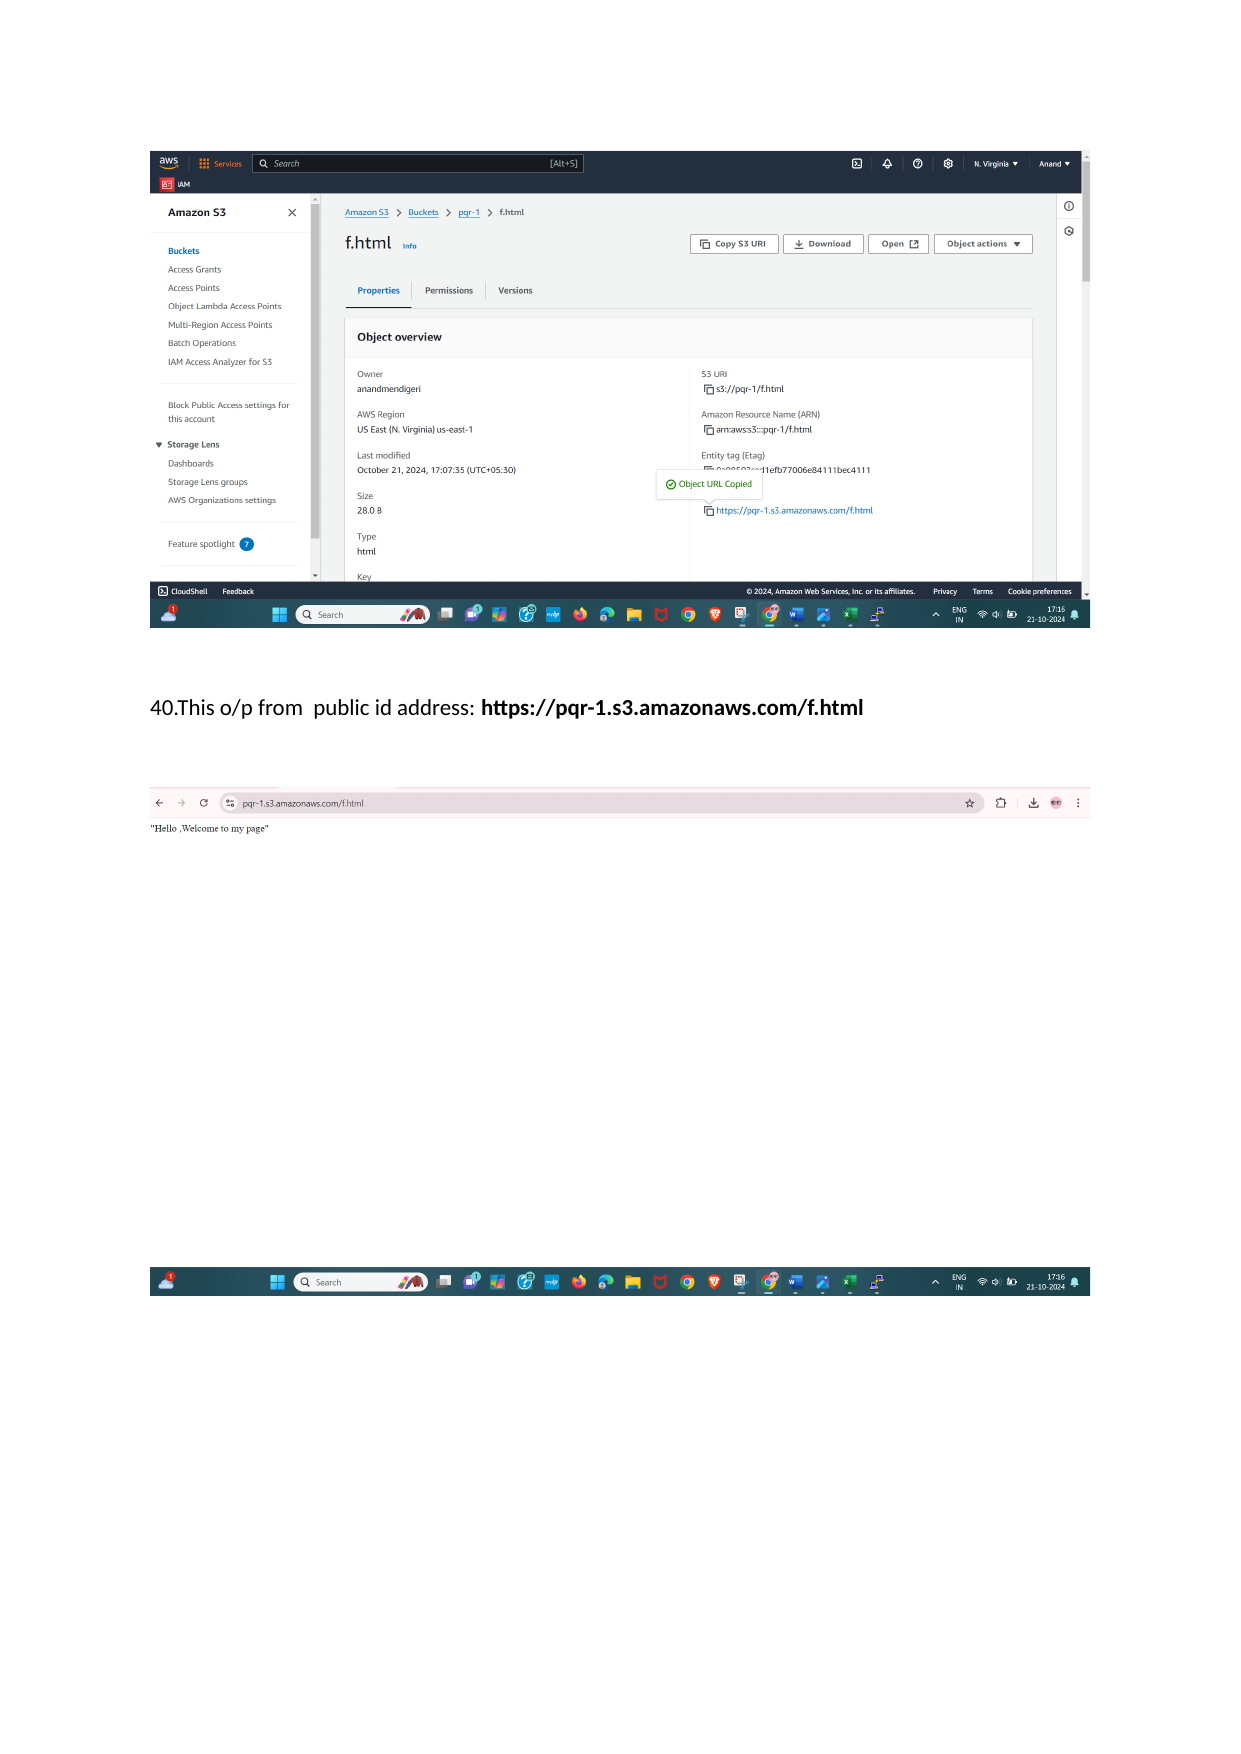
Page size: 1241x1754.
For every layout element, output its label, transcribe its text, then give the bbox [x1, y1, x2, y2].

text 40.This o/p from public id address: https://pqr-1.s3.amazonaws.com/f.html [150, 693, 1090, 721]
picture [150, 150, 1091, 628]
picture [150, 787, 1091, 1296]
